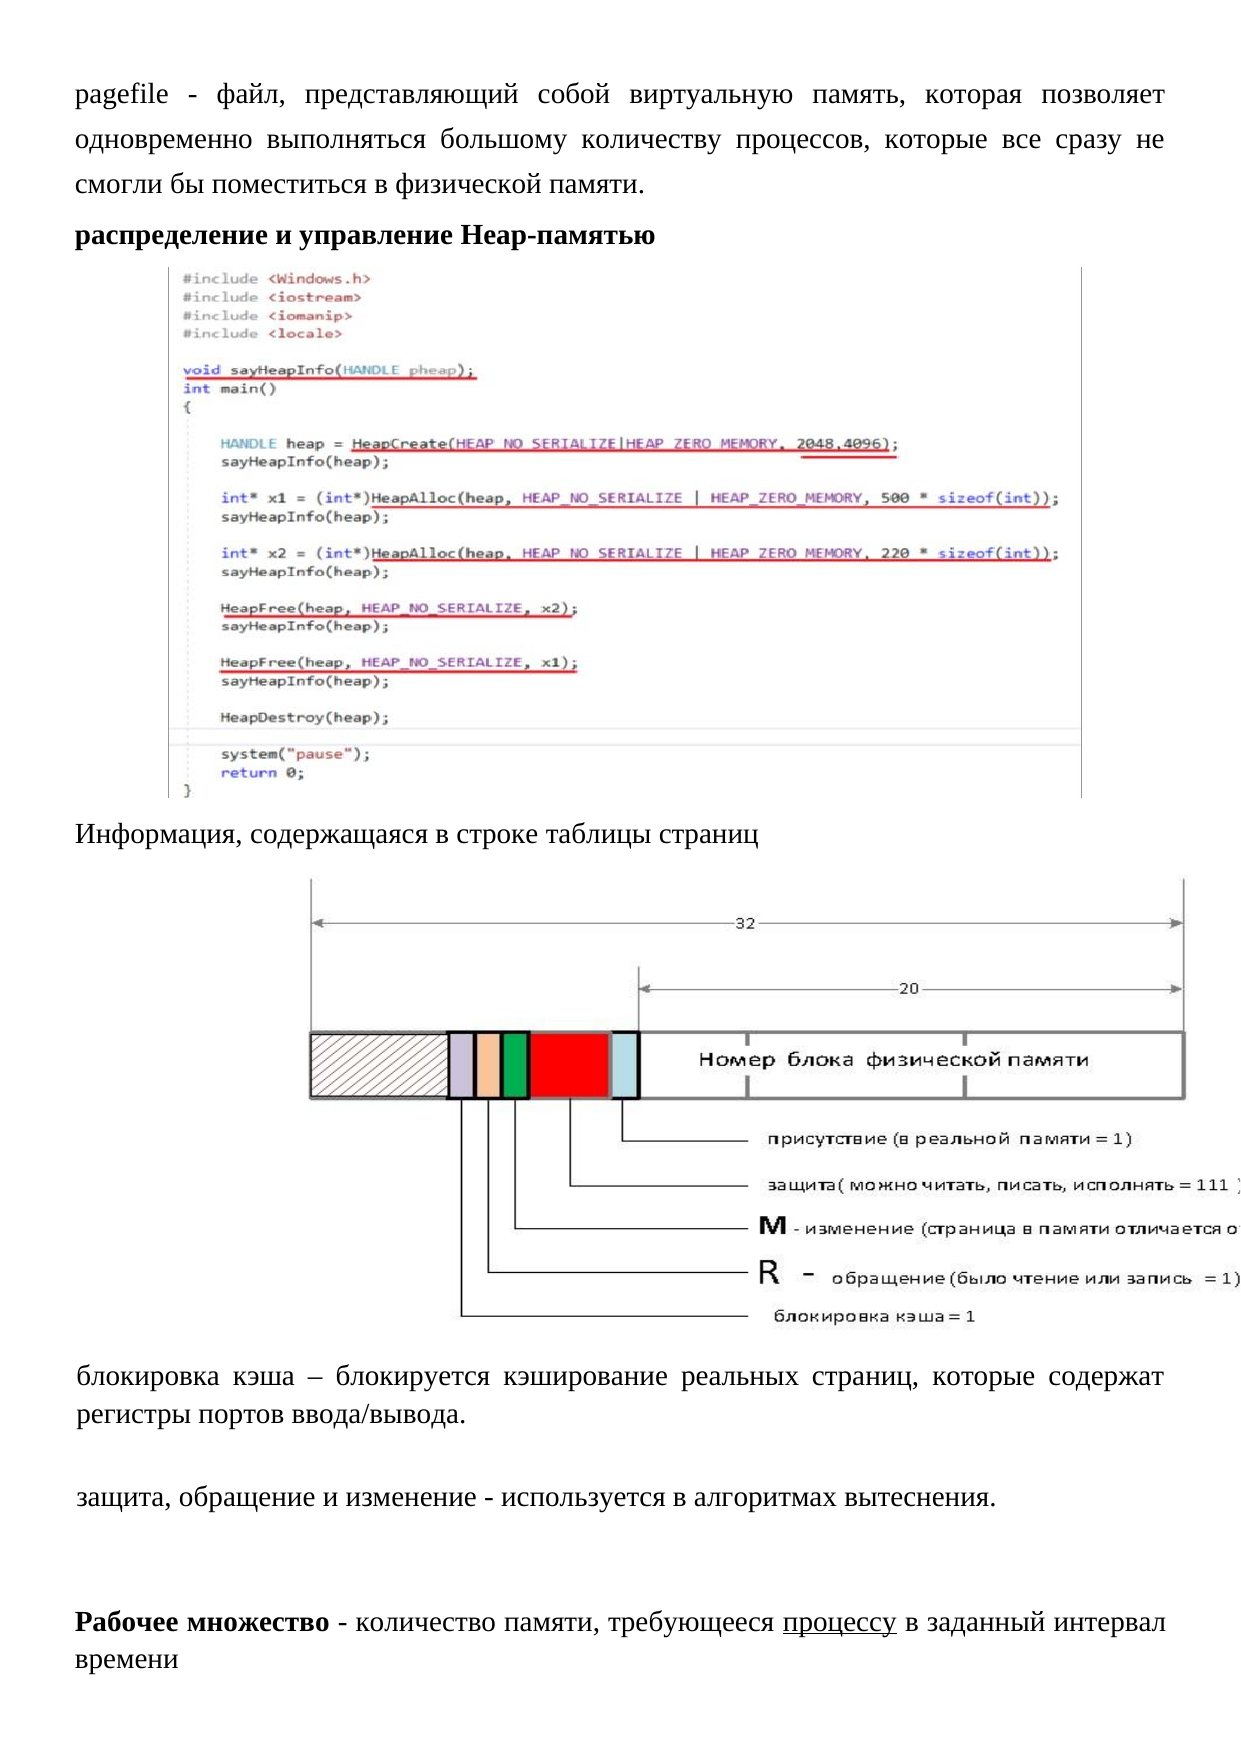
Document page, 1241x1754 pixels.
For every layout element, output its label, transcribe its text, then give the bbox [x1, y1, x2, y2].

picture [159, 267, 1097, 798]
picture [260, 867, 1241, 1356]
text защита, обращение и изменение - используется в алгоритмах вытеснения. [76, 1479, 1165, 1513]
text Рабочее множество - количество памяти, требующееся процессу в заданный интервал времени [74, 1604, 1166, 1675]
text pagefile - файл, представляющий собой виртуальную память, которая позволяет одновременно выполняться большому количеству процессов, которые все сразу не смогли бы поместиться в физической памяти. [74, 76, 1166, 199]
text блокировка кэша – блокируется кэширование реальных страниц, которые содержат регистры портов ввода/вывода. [76, 1358, 1165, 1429]
text распределение и управление Heap-памятью [74, 217, 1166, 250]
text Информация, содержащаяся в строке таблицы страниц [74, 816, 1166, 849]
